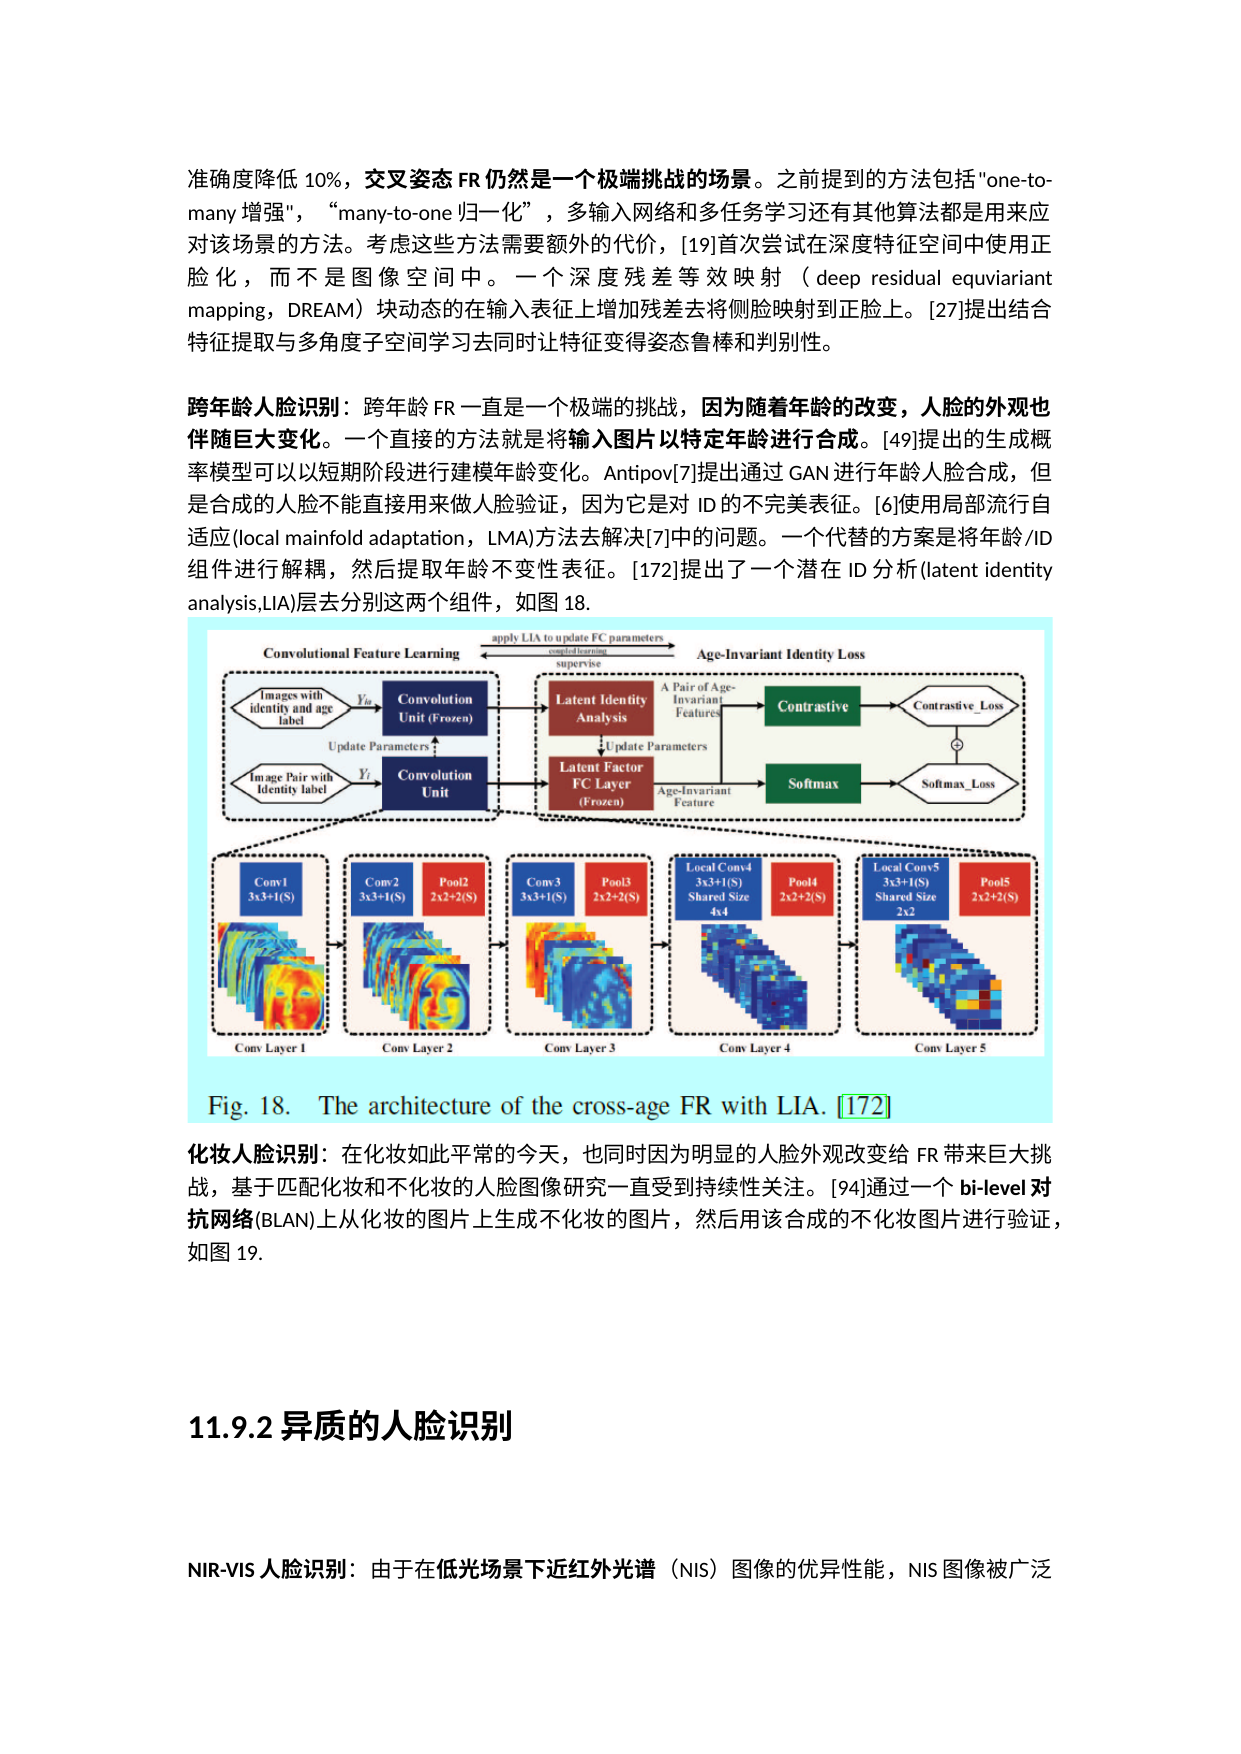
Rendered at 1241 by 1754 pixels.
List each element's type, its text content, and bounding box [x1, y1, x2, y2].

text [187, 162, 1053, 357]
subtitle 11.9.2 异质的人脸识别 [187, 1392, 1053, 1457]
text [187, 1551, 1053, 1584]
text 跨年龄人脸识别：跨年龄FR一直是一个极端的挑战，因为随着年龄的改变，人脸的外观也伴随巨大变化。一个直接的方法就是将输入图片以特定年龄进行合成。[49]提出的生成概率模型可以以短期阶段进行建模年龄变化。Antipov[7]提出通过GAN进行年龄人脸合成，但是合成的人脸不能直接用来做人脸验证，因为它是对ID的不完美表征。[6]使用局部流行自适应(local mainfold adaptation，LMA)方法去解决[7]中的问题。一个代替的方案是将年龄/ID组件进行解耦，然后提取年龄不变性表征。[172]提出了一个潜在ID分析(latent identity analysis,LIA)层去分别这两个组件，如图18. [187, 389, 1053, 617]
picture [187, 617, 1053, 1123]
text 化妆人脸识别：在化妆如此平常的今天，也同时因为明显的人脸外观改变给FR带来巨大挑战，基于匹配化妆和不化妆的人脸图像研究一直受到持续性关注。[94]通过一个bi-level对抗网络(BLAN)上从化妆的图片上生成不化妆的图片，然后用该合成的不化妆图片进行验证，如图19. [187, 1137, 1053, 1267]
